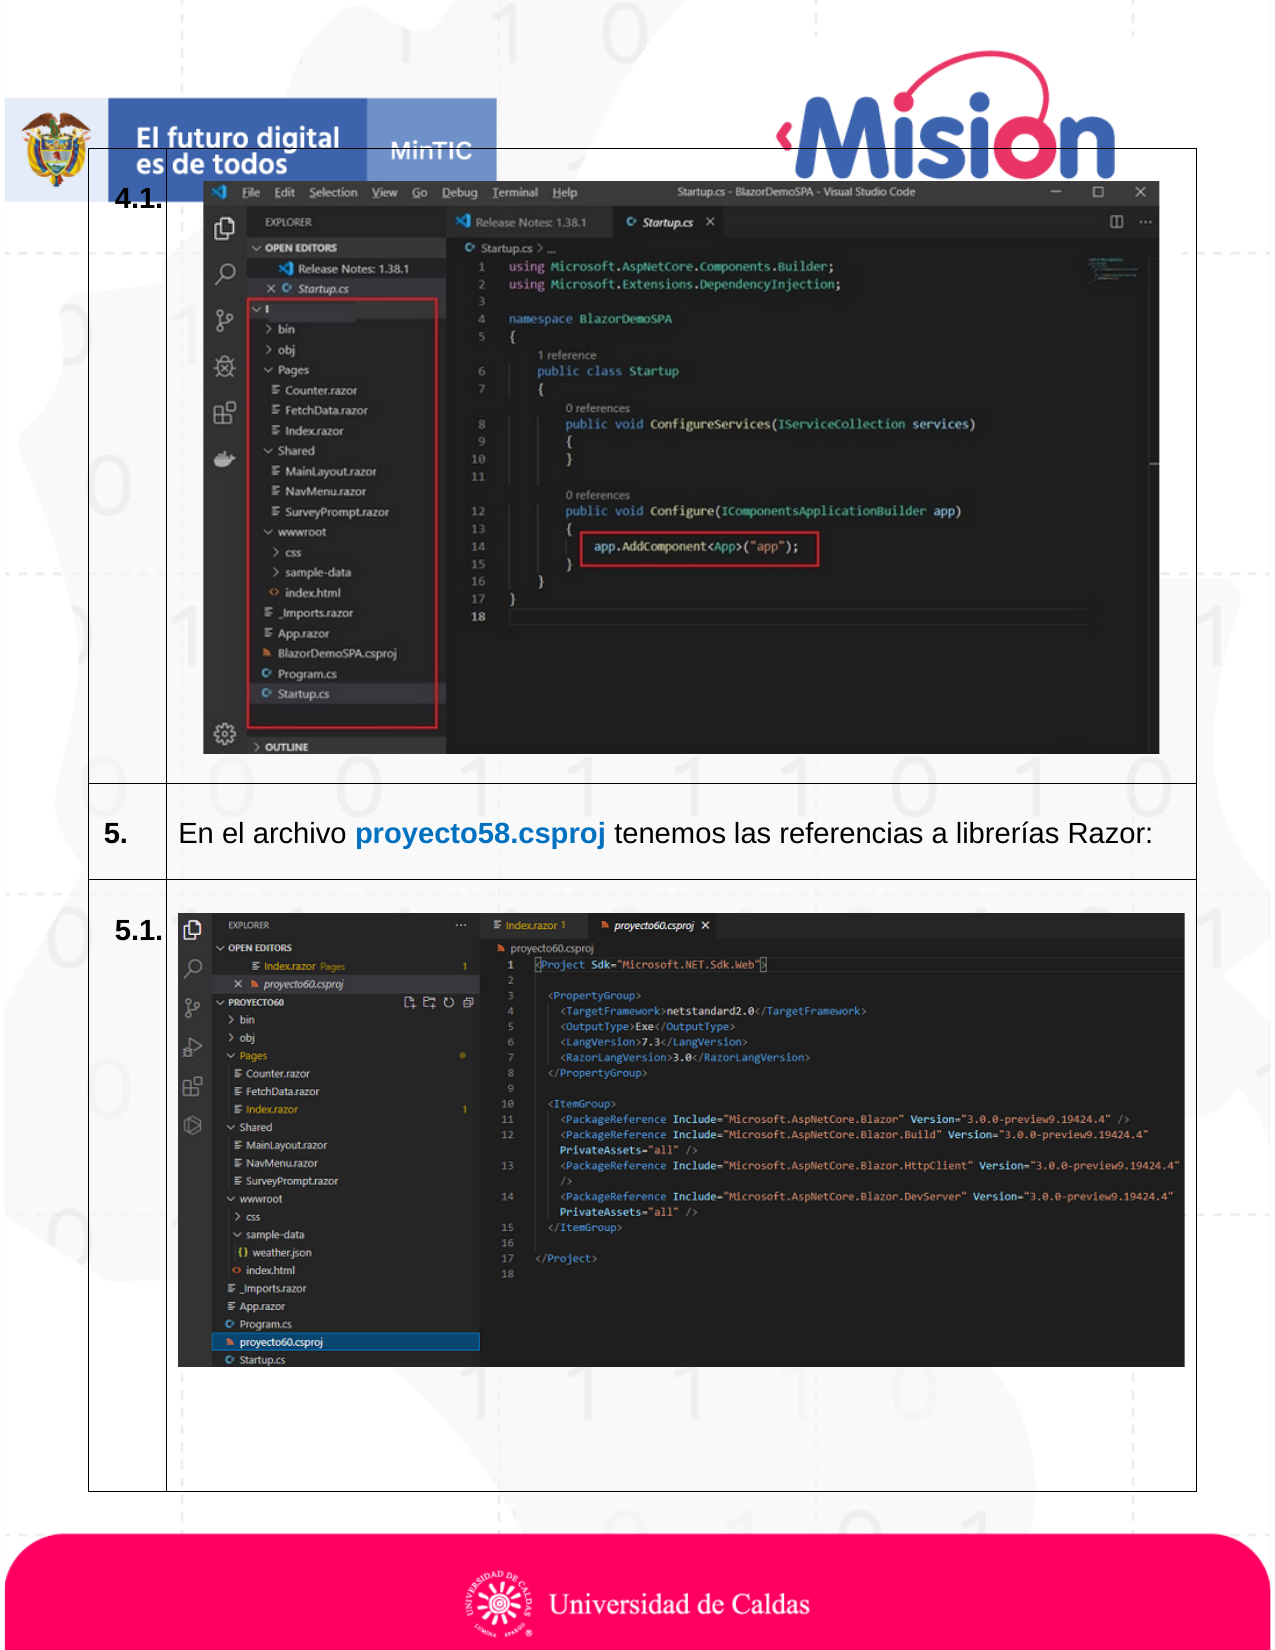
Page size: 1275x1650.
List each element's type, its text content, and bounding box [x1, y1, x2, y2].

table_cell En el archivo proyecto58.csproj tenemos las referencias a librerías Razor: [167, 784, 1196, 879]
table_cell [167, 149, 1196, 783]
picture [4, 0, 1271, 1650]
table_cell [167, 880, 1196, 1491]
table_cell [89, 784, 166, 879]
table_cell [89, 880, 166, 1491]
table_cell [89, 149, 166, 783]
